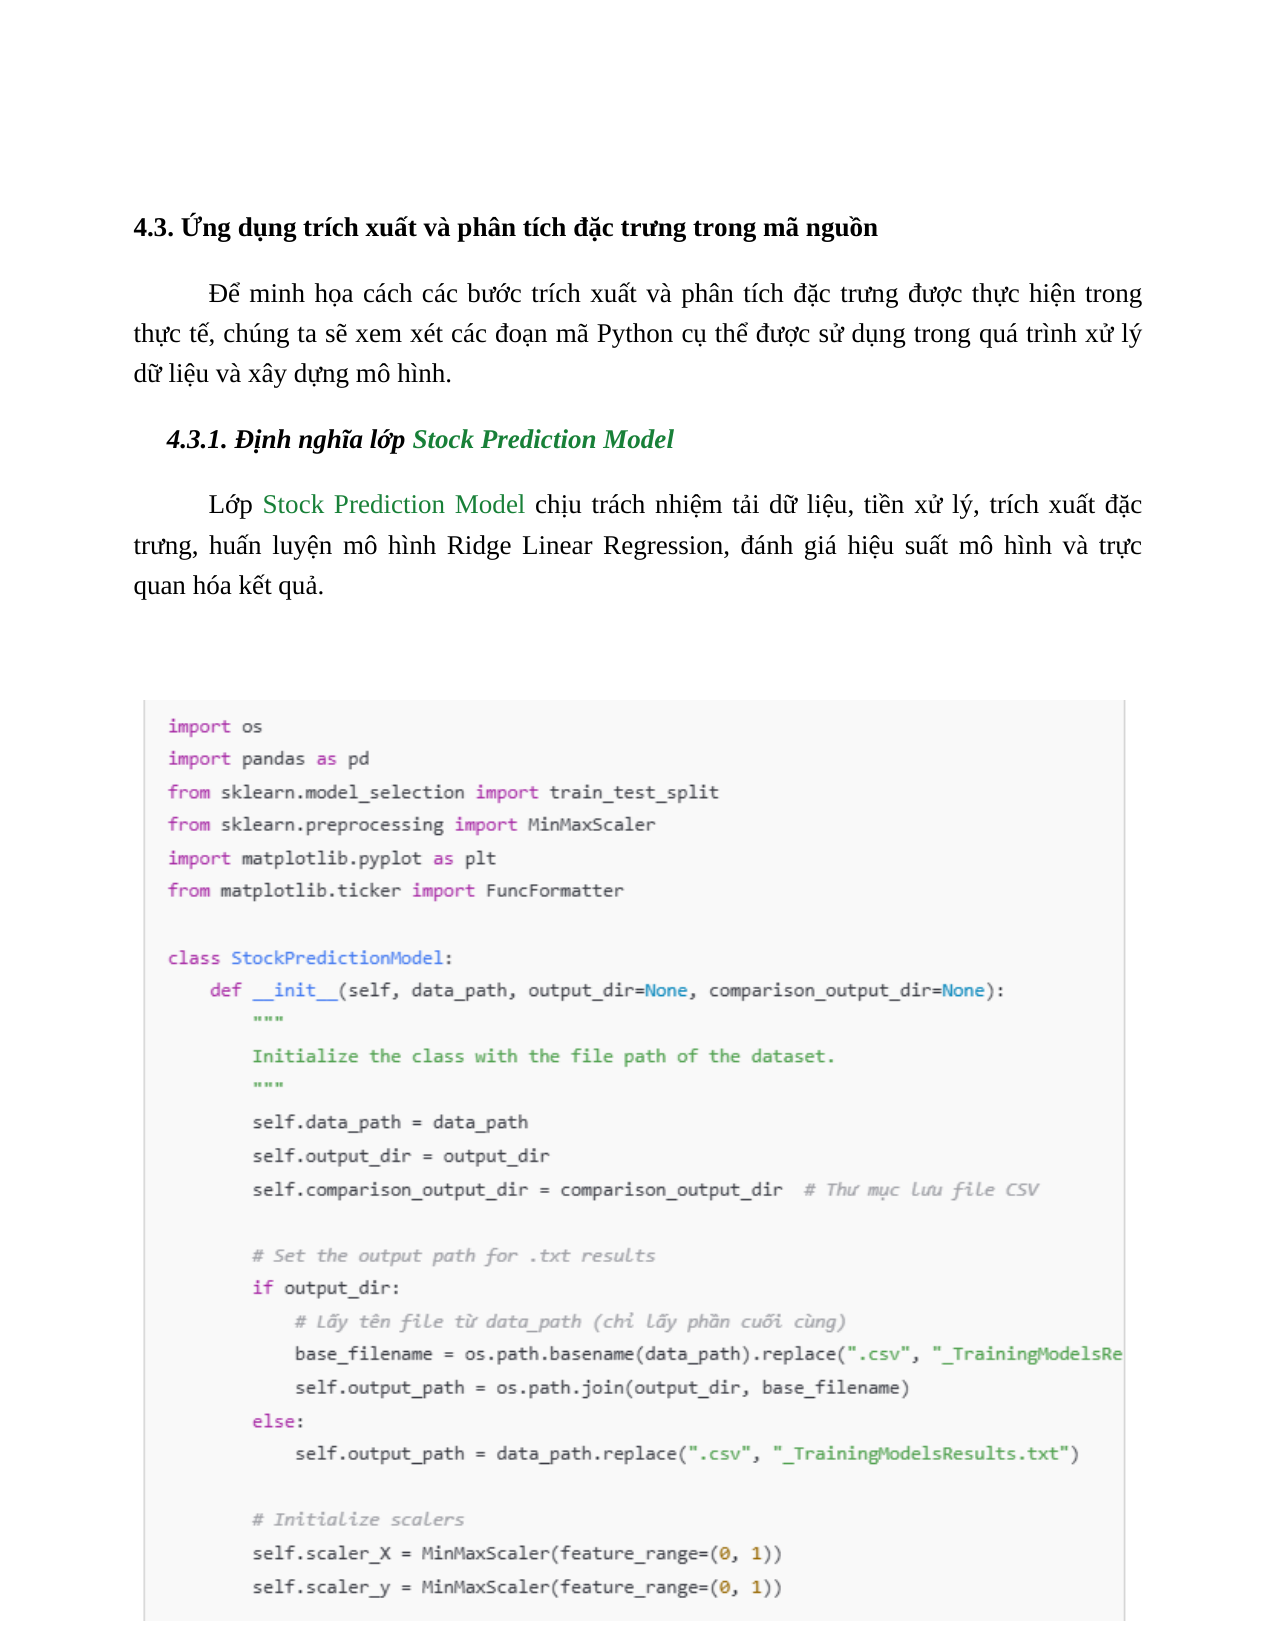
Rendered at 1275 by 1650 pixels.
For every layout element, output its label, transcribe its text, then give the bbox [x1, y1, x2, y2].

subtitle 4.3. Ứng dụng trích xuất và phân tích đặc trưng trong mã nguồn [133, 211, 1126, 242]
text Để minh họa cách các bước trích xuất và phân tích đặc trưng được thực hiện trong thực tế, chúng ta sẽ xem xét các đoạn mã Python cụ thể được sử dụng trong quá trình xử lý dữ liệu và xây dựng mô hình. [133, 277, 1144, 389]
picture [133, 700, 1144, 1621]
text Lớp Stock Prediction Model chịu trách nhiệm tải dữ liệu, tiền xử lý, trích xuất đặc trưng, huấn luyện mô hình Ridge Linear Regression, đánh giá hiệu suất mô hình và trực quan hóa kết quả. [133, 488, 1144, 600]
subtitle 4.3.1. Định nghĩa lớp Stock Prediction Model [150, 423, 1126, 454]
